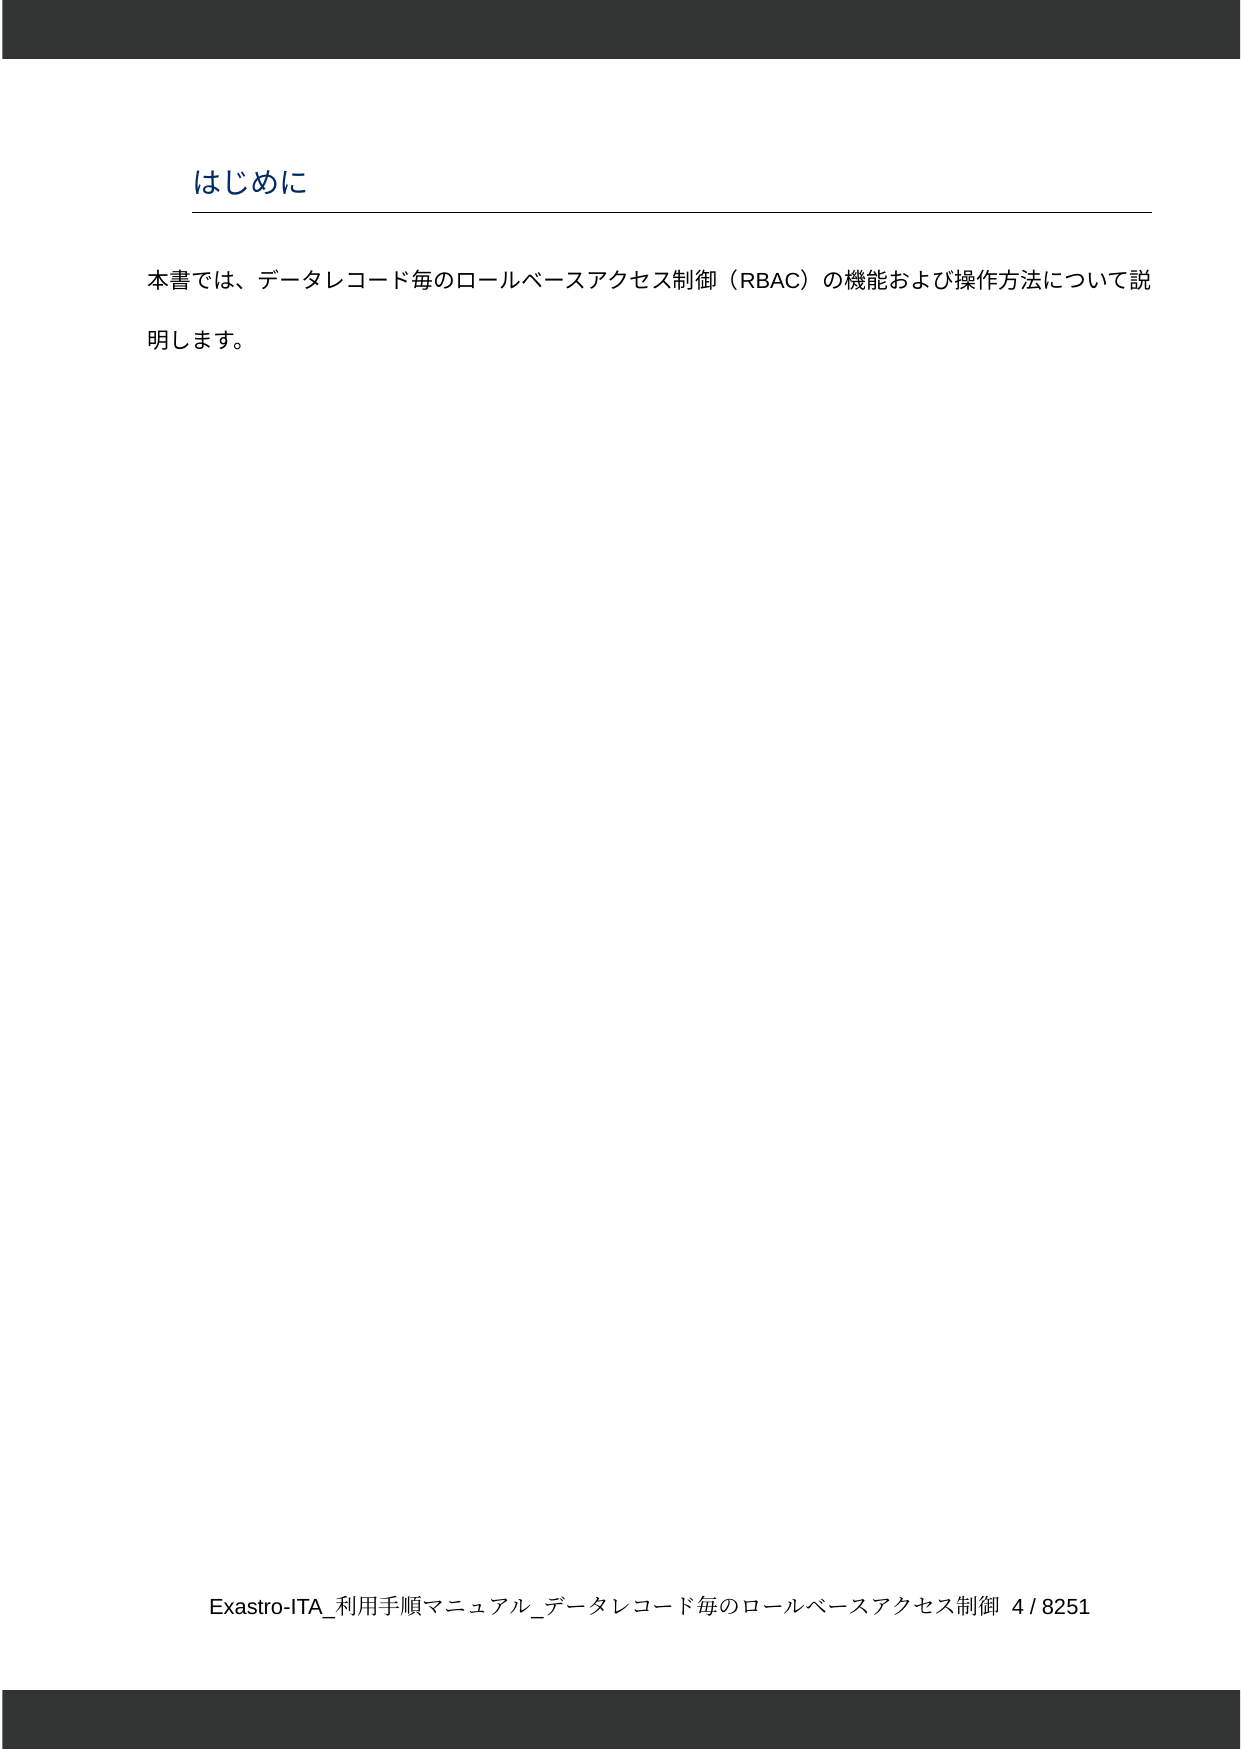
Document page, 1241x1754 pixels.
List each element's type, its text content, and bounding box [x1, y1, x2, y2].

picture [2, 1690, 1241, 1749]
picture [2, 0, 1241, 59]
subtitle はじめに [192, 151, 1152, 212]
text 本書では、データレコード毎のロールベースアクセス制御（RBAC）の機能および操作方法について説明します。 [148, 249, 1152, 368]
